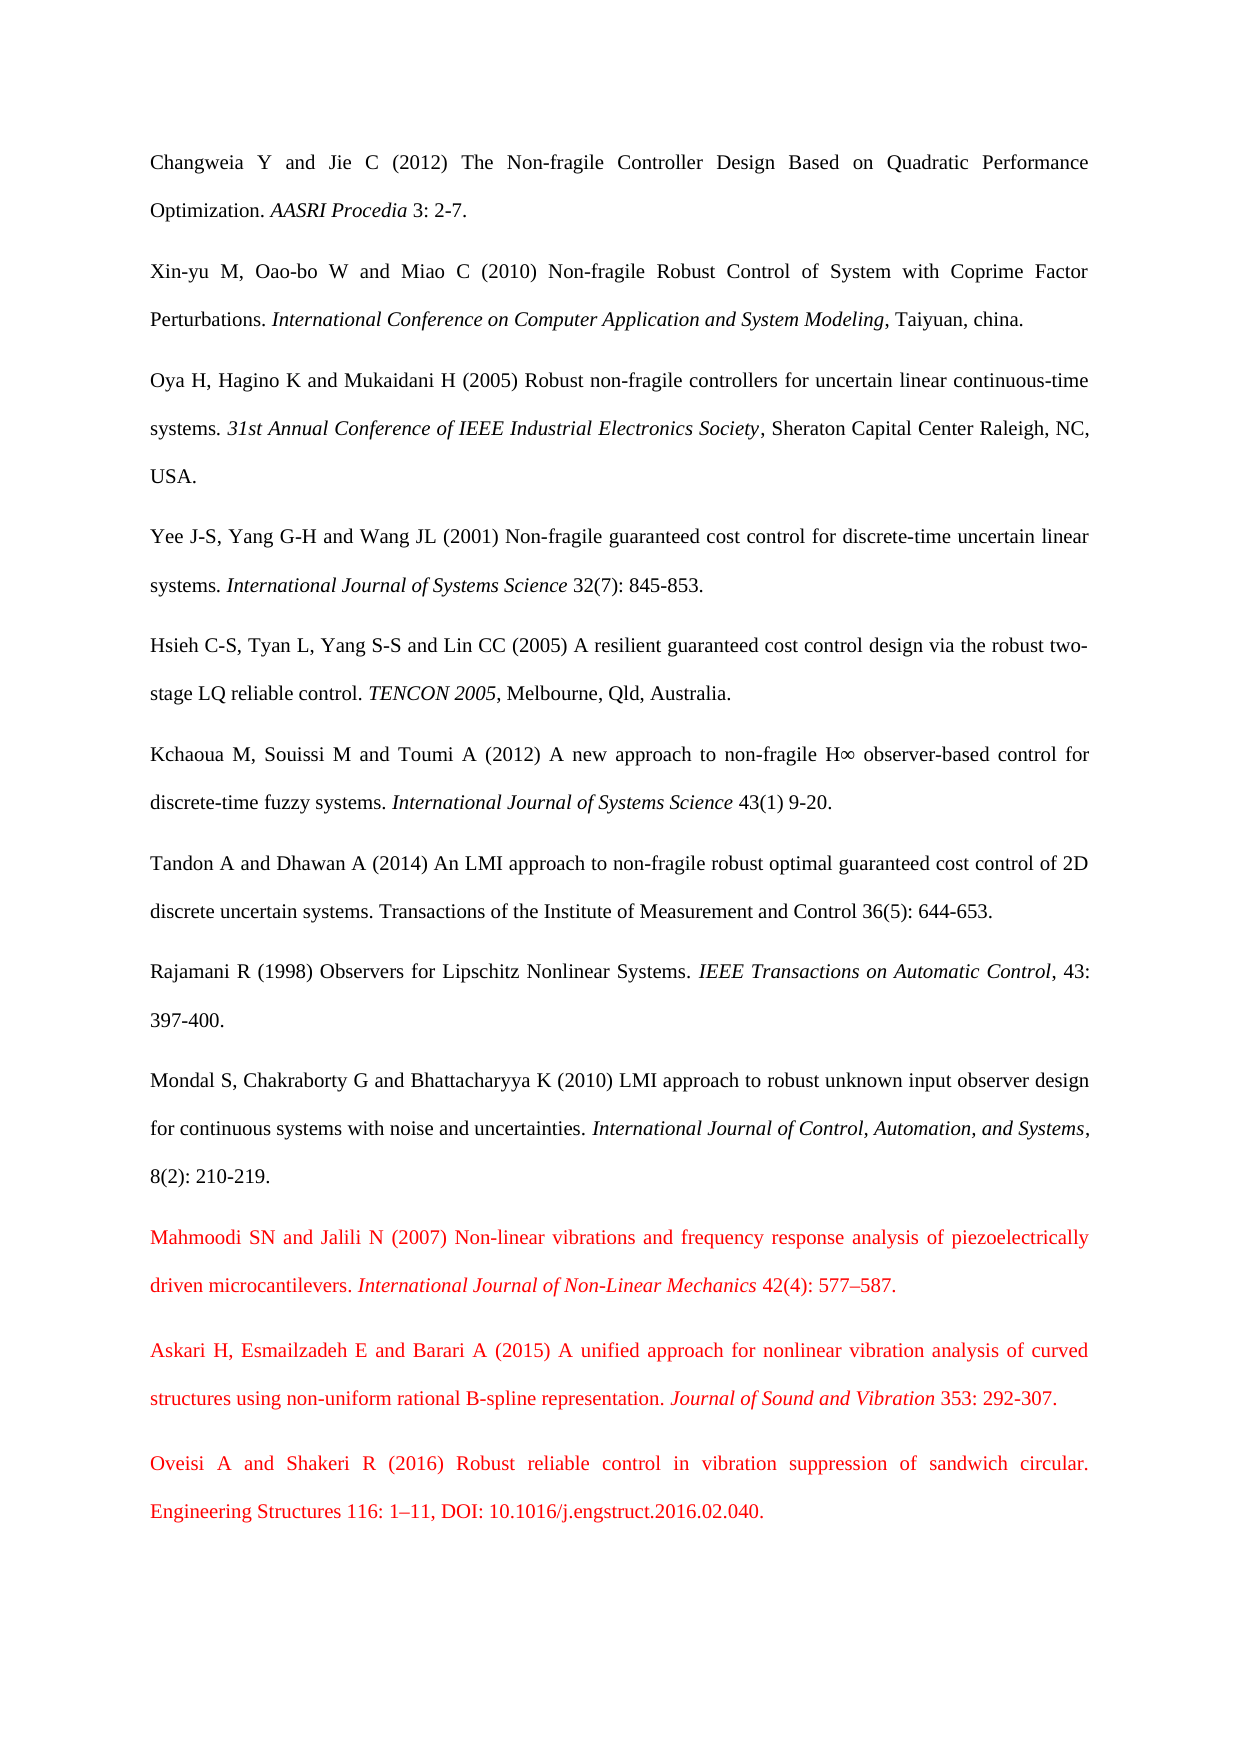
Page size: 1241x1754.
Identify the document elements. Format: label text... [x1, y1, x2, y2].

text Xin-yu M, Oao-bo W and Miao C (2010) Non-fragile Robust Control of System with Coprime Factor Perturbations. International Conference on Computer Application and System Modeling, Taiyuan, china. [150, 259, 1090, 331]
text Mahmoodi SN and Jalili N (2007) Non-linear vibrations and frequency response analysis of piezoelectrically driven microcantilevers. International Journal of Non-Linear Mechanics 42(4): 577–587. [150, 1225, 1090, 1297]
text Oya H, Hagino K and Mukaidani H (2005) Robust non-fragile controllers for uncertain linear continuous-time systems. 31st Annual Conference of IEEE Industrial Electronics Society, Sheraton Capital Center Raleigh, NC, USA. [150, 367, 1090, 488]
text Askari H, Esmailzadeh E and Barari A (2015) A unified approach for nonlinear vibration analysis of curved structures using non-uniform rational B-spline representation. Journal of Sound and Vibration 353: 292-307. [150, 1338, 1090, 1410]
text Rajamani R (1998) Observers for Lipschitz Nonlinear Systems. IEEE Transactions on Automatic Control, 43: 397-400. [150, 959, 1090, 1032]
text Oveisi A and Shakeri R (2016) Robust reliable control in vibration suppression of sandwich circular. Engineering Structures 116: 1–11, DOI: 10.1016/j.engstruct.2016.02.040. [150, 1451, 1090, 1523]
text Tandon A and Dhawan A (2014) An LMI approach to non-fragile robust optimal guaranteed cost control of 2D discrete uncertain systems. Transactions of the Institute of Measurement and Control 36(5): 644-653. [150, 851, 1090, 923]
text Changweia Y and Jie C (2012) The Non-fragile Controller Design Based on Quadratic Performance Optimization. AASRI Procedia 3: 2-7. [150, 150, 1090, 222]
text Yee J-S, Yang G-H and Wang JL (2001) Non-fragile guaranteed cost control for discrete-time uncertain linear systems. International Journal of Systems Science 32(7): 845-853. [150, 524, 1090, 597]
text Kchaoua M, Souissi M and Toumi A (2012) A new approach to non-fragile H∞ observer-based control for discrete-time fuzzy systems. International Journal of Systems Science 43(1) 9-20. [150, 742, 1090, 814]
text Hsieh C-S, Tyan L, Yang S-S and Lin CC (2005) A resilient guaranteed cost control design via the robust two-stage LQ reliable control. TENCON 2005, Melbourne, Qld, Australia. [150, 633, 1090, 705]
text Mondal S, Chakraborty G and Bhattacharyya K (2010) LMI approach to robust unknown input observer design for continuous systems with noise and uncertainties. International Journal of Control, Automation, and Systems, 8(2): 210-219. [150, 1068, 1090, 1188]
